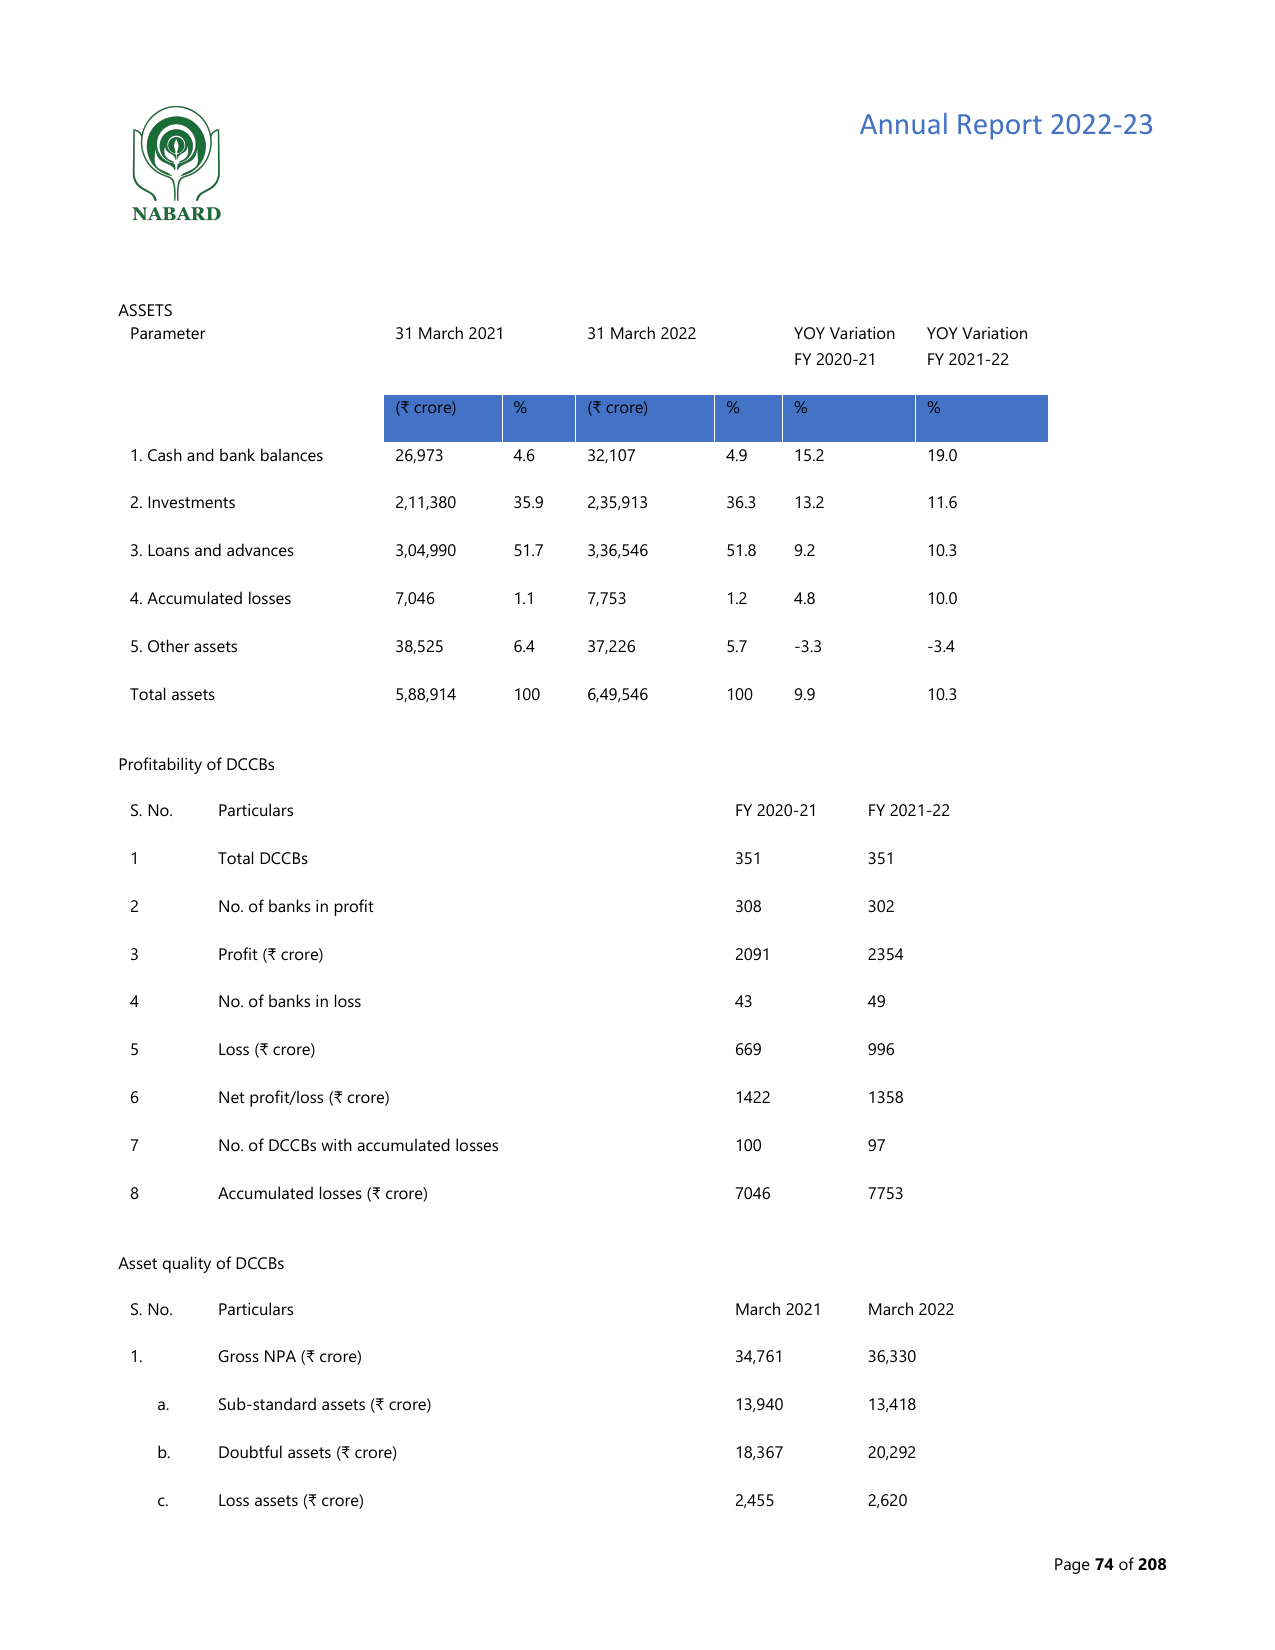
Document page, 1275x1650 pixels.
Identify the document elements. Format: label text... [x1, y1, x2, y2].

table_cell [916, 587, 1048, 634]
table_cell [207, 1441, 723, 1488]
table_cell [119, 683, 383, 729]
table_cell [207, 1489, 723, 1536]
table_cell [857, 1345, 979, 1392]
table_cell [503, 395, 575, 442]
text ASSETS [118, 298, 1167, 321]
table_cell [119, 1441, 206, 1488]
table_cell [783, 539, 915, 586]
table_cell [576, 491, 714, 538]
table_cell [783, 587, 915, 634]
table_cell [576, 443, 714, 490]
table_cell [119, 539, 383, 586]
text Asset quality of DCCBs [118, 1252, 1167, 1274]
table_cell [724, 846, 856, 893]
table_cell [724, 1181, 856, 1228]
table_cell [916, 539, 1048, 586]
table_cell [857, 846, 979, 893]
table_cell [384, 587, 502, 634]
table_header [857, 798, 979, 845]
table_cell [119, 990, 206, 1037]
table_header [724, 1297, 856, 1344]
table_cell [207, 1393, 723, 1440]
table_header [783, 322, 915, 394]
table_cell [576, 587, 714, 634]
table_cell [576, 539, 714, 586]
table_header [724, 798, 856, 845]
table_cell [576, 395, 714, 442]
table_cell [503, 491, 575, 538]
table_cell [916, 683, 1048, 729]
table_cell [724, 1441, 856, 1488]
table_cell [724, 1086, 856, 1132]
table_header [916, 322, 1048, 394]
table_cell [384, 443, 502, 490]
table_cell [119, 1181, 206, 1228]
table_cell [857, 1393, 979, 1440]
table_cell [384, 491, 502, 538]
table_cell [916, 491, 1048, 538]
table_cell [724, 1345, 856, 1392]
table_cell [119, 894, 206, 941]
picture [129, 104, 224, 222]
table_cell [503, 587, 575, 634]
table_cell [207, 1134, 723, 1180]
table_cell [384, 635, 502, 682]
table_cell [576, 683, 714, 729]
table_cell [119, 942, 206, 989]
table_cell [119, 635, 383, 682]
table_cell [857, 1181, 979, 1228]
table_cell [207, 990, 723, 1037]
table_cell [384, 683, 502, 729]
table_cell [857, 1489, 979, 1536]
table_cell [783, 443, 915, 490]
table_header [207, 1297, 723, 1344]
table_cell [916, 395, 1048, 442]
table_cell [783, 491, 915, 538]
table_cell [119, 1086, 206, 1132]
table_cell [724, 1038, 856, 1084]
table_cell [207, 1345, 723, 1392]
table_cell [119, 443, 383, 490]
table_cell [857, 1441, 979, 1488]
text Profitability of DCCBs [118, 753, 1167, 775]
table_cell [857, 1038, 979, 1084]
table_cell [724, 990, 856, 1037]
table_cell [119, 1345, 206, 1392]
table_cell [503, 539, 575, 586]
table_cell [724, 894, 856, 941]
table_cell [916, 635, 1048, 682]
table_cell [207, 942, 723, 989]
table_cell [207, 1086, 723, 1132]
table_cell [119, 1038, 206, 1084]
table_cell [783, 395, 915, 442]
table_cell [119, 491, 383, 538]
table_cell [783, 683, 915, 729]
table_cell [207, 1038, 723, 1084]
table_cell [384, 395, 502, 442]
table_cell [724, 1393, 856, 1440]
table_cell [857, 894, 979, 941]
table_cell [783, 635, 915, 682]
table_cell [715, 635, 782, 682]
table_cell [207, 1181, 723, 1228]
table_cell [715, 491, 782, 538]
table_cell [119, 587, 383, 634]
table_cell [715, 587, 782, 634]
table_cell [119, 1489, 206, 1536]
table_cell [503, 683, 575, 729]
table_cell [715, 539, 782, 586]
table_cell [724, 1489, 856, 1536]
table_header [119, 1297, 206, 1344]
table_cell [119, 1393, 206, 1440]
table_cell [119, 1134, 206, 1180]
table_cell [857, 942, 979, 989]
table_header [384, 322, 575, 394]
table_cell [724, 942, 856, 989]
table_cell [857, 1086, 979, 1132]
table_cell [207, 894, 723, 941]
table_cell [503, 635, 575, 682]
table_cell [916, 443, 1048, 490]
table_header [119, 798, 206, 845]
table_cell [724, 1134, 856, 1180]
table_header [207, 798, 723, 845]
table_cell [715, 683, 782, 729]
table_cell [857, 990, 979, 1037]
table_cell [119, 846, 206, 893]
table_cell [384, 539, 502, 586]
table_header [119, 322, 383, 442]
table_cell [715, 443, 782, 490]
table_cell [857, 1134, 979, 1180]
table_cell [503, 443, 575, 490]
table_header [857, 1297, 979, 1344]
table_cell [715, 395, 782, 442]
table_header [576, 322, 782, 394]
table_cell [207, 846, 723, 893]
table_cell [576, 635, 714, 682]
